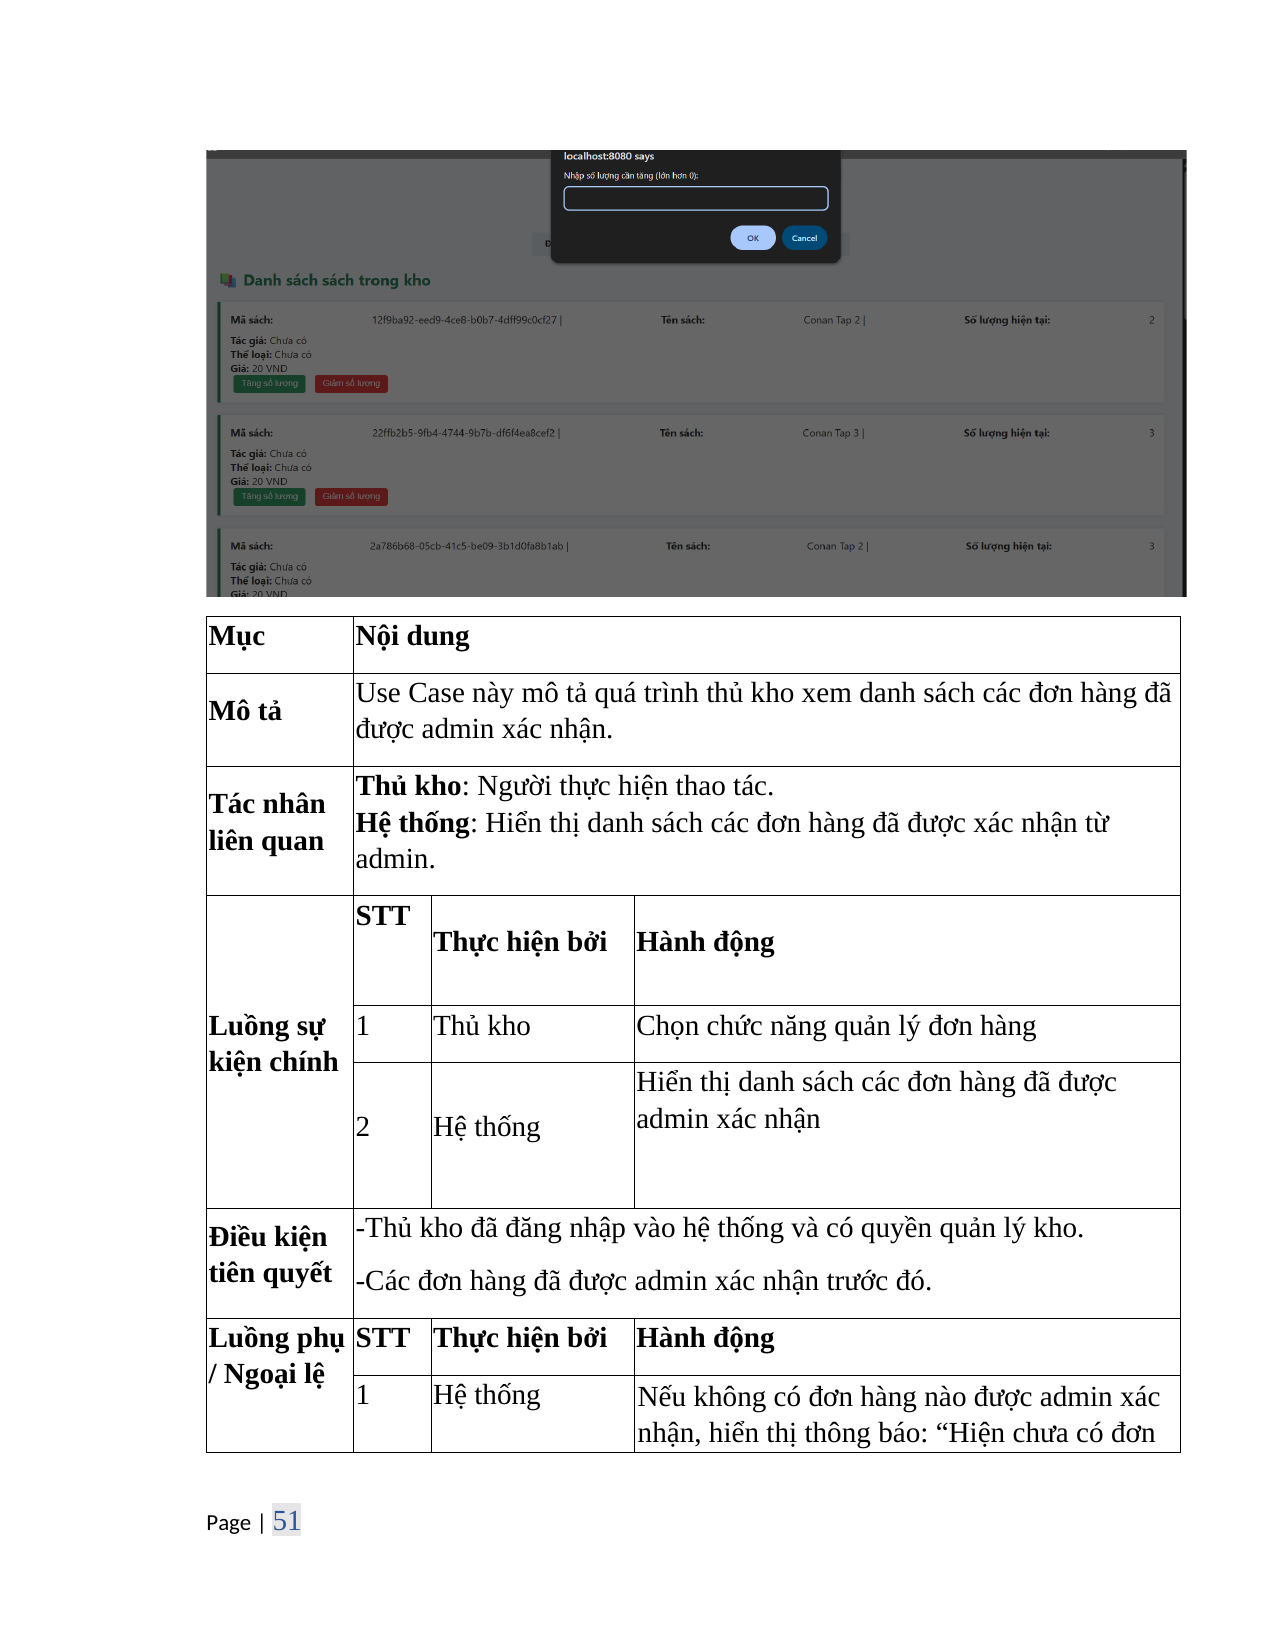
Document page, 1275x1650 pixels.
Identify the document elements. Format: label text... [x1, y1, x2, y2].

table_cell Chọn chức năng quản lý đơn hàng [635, 1006, 1180, 1062]
table_cell Thực hiện bởi [432, 1319, 634, 1375]
table_cell 1 [354, 1376, 431, 1452]
picture [206, 150, 1187, 597]
table_cell 2 [354, 1063, 431, 1208]
table_cell [635, 1376, 1180, 1452]
table_cell Hành động [635, 896, 1180, 1005]
table_cell 1 [354, 1006, 431, 1062]
table_cell Mô tả [207, 674, 353, 766]
table_cell Thủ kho: Người thực hiện thao tác. Hệ thống: Hiển thị danh sách các đơn hàng đã được xác nhận từ admin. [354, 767, 1180, 895]
table_cell Luồng sự kiện chính [207, 896, 353, 1208]
table_cell Hệ thống [432, 1376, 634, 1452]
table_cell Luồng phụ / Ngoại lệ [207, 1319, 353, 1452]
table_cell Hành động [635, 1319, 1180, 1375]
table_cell STT [354, 1319, 431, 1375]
table_cell Thực hiện bởi [432, 896, 634, 1005]
table_cell Hiển thị danh sách các đơn hàng đã được admin xác nhận [635, 1063, 1180, 1208]
table_cell Use Case này mô tả quá trình thủ kho xem danh sách các đơn hàng đã được admin xác nhận. [354, 674, 1180, 766]
table_header Nội dung [354, 617, 1180, 673]
table_cell -Thủ kho đã đăng nhập vào hệ thống và có quyền quản lý kho. -Các đơn hàng đã được admin xác nhận trước đó. [354, 1209, 1180, 1318]
table_cell STT [354, 896, 431, 1005]
table_cell Thủ kho [432, 1006, 634, 1062]
table_cell Hệ thống [432, 1063, 634, 1208]
table_header Mục [207, 617, 353, 673]
table_cell Tác nhân liên quan [207, 767, 353, 895]
table_cell Điều kiện tiên quyết [207, 1209, 353, 1318]
